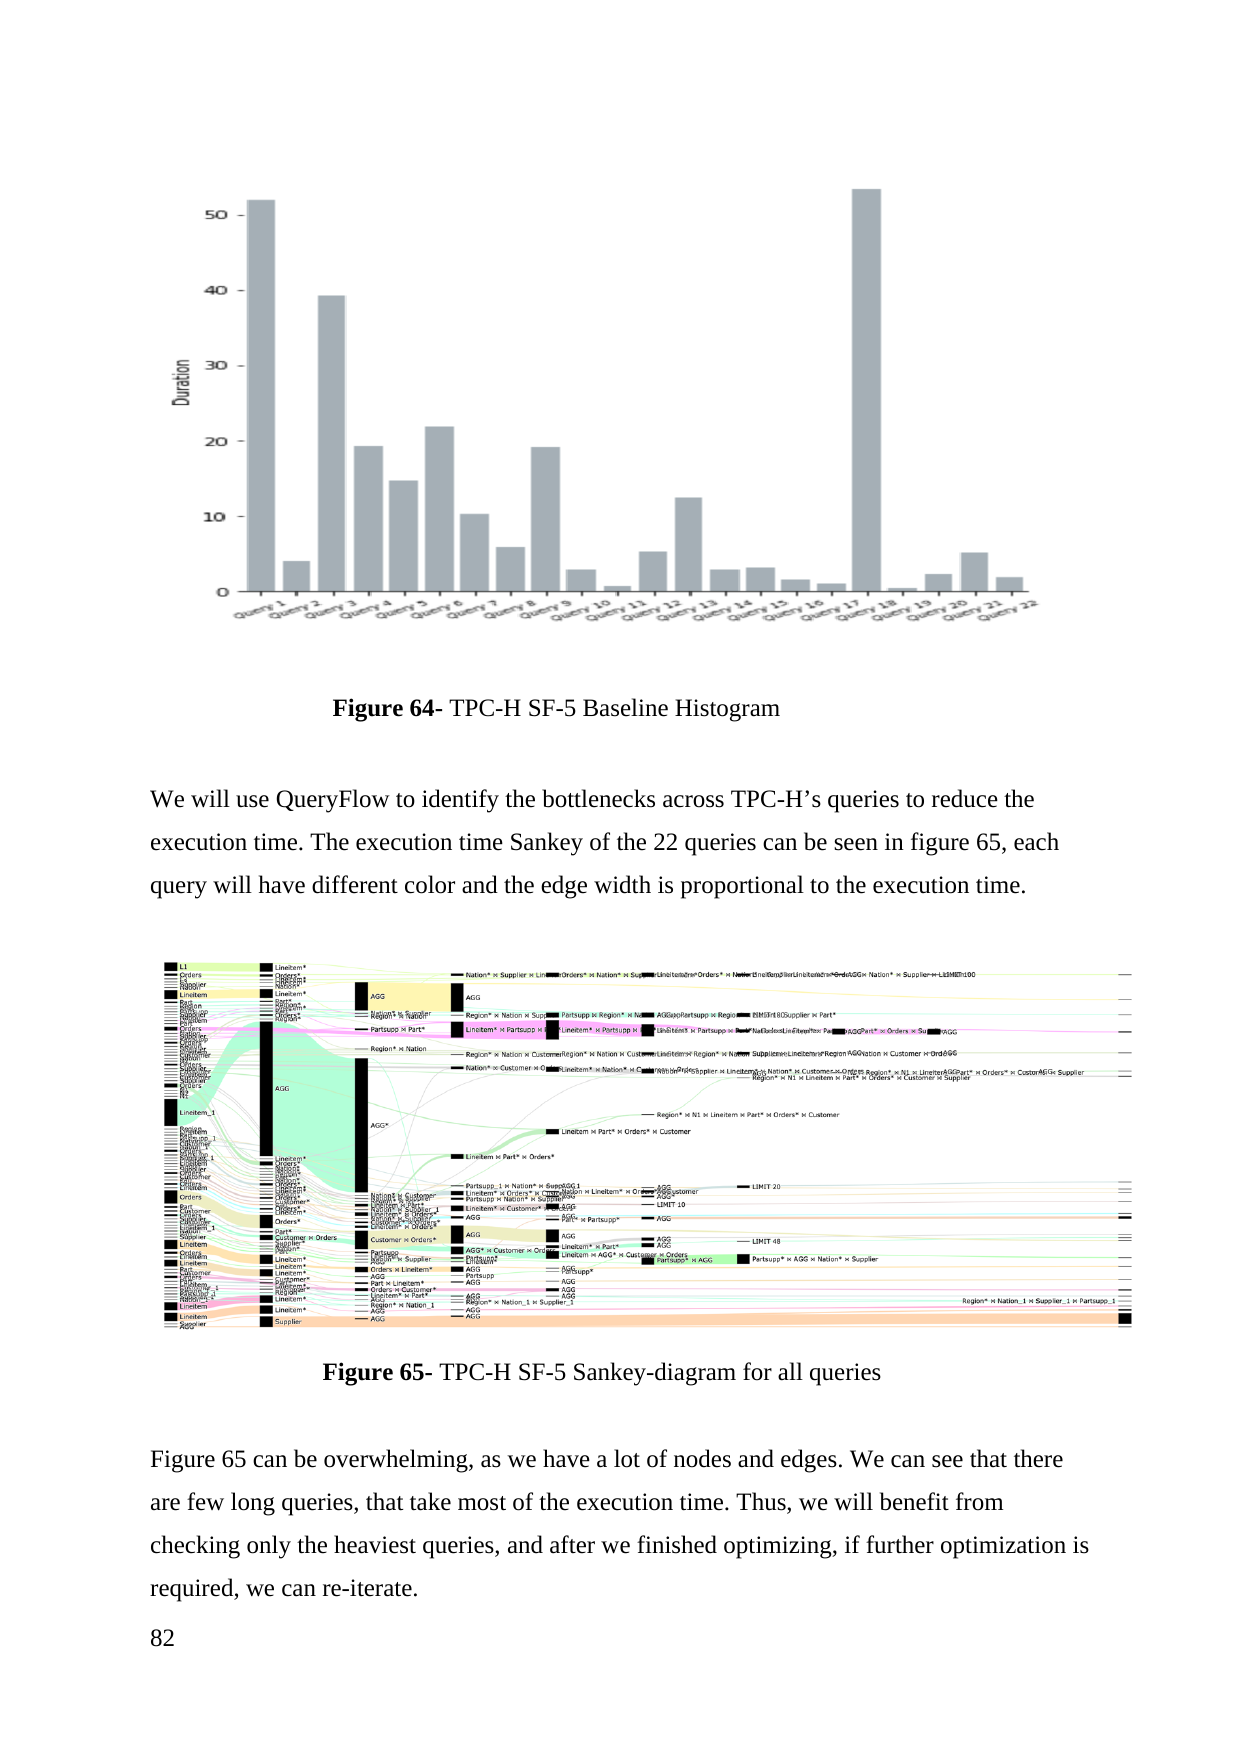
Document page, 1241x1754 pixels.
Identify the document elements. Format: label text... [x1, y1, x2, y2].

picture [150, 150, 1059, 635]
subtitle We will use QueryFlow to identify the bottlenecks across TPC-H’s queries to reduce the execution time. The execution time Sankey of the 22 queries can be seen in figure 65, each query will have different color and the edge width is proportional to the execution time. [150, 741, 1090, 899]
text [150, 150, 1090, 722]
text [150, 1401, 1090, 1602]
picture [150, 942, 1147, 1358]
text Figure 65- TPC-H SF-5 Sankey-diagram for all queries [150, 1358, 1090, 1386]
